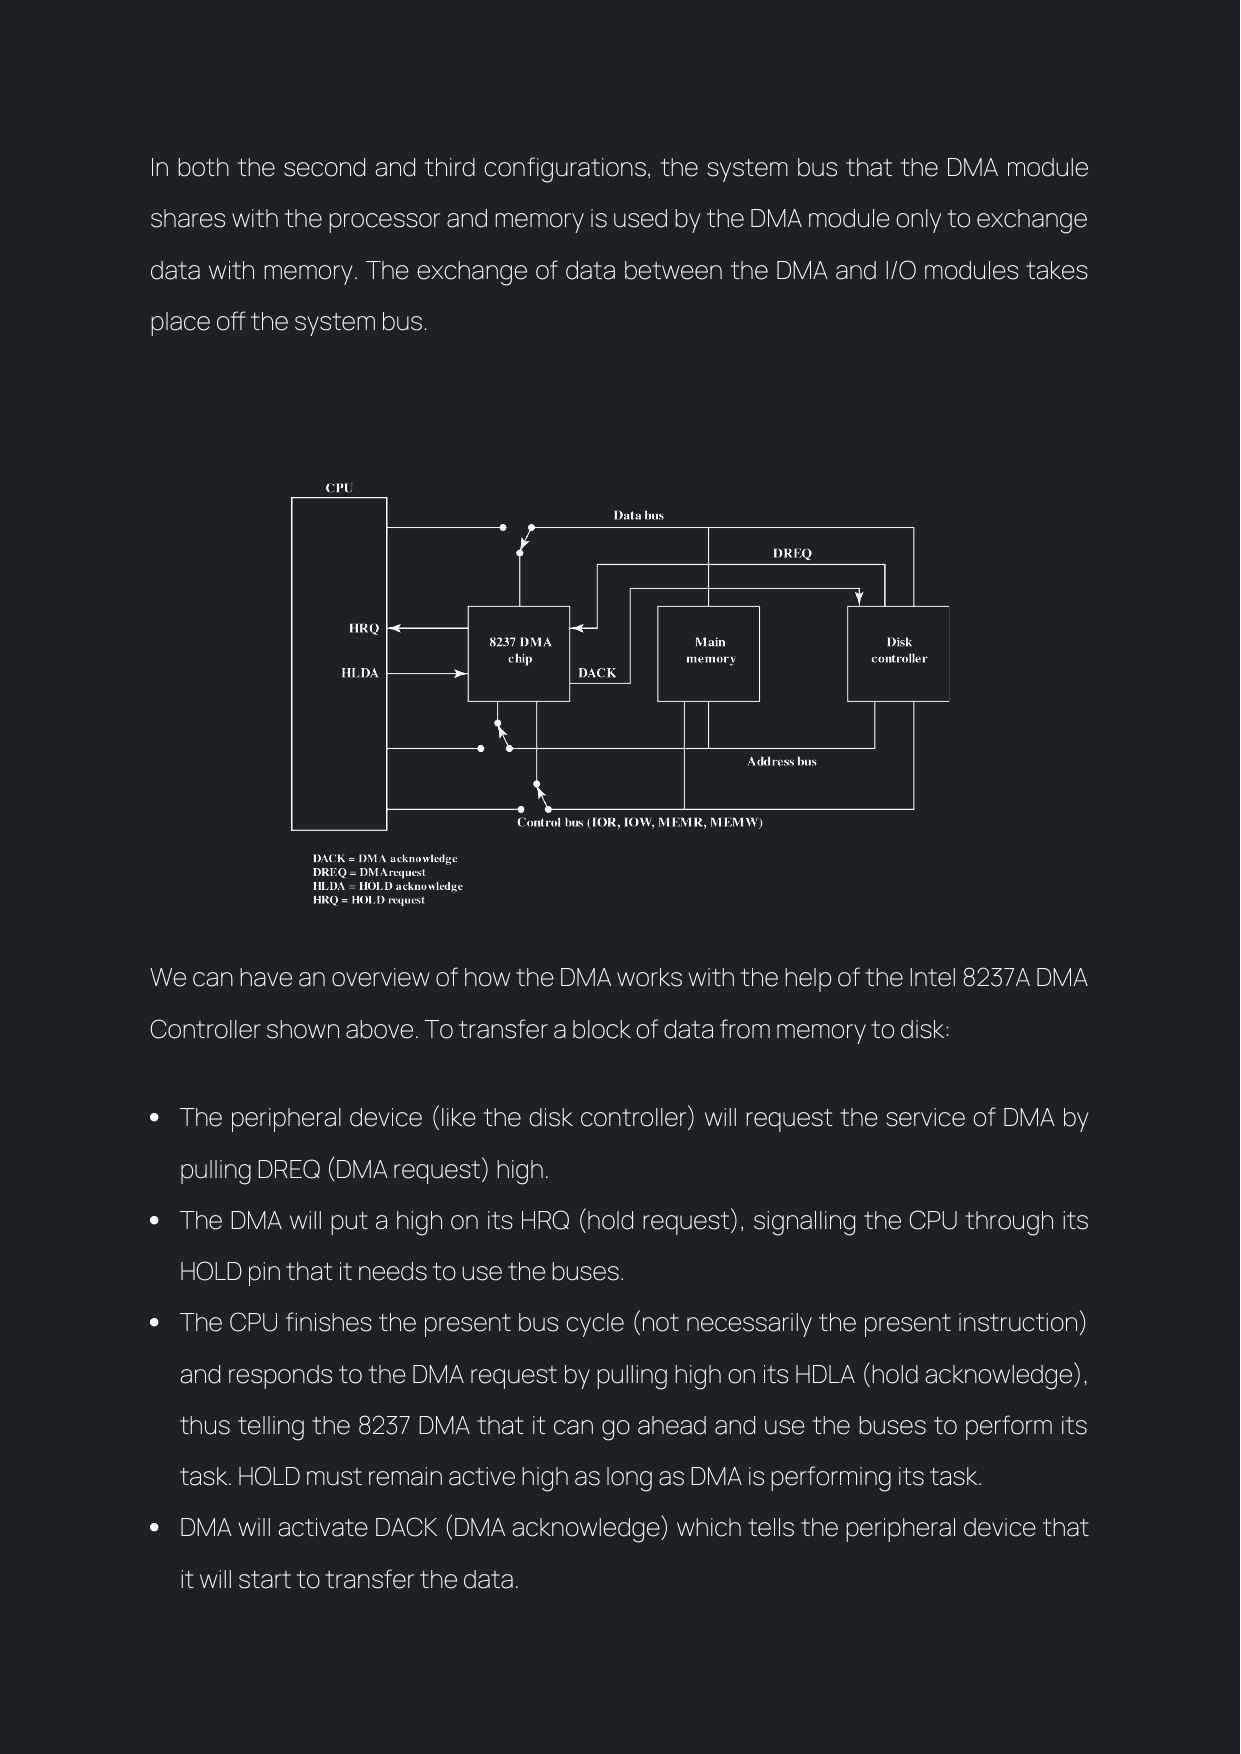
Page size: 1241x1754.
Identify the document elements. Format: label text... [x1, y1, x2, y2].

picture [291, 481, 950, 906]
text In both the second and third configurations, the system bus that the DMA module shares with the processor and memory is used by the DMA module only to exchange data with memory. The exchange of data between the DMA and I/O modules takes place off the system bus. [150, 150, 1090, 338]
list The peripheral device (like the disk controller) will request the service of DMA by pulling DREQ (DMA request) high. [150, 1100, 1090, 1186]
text We can have an overview of how the DMA works with the help of the Intel 8237A DMA Controller shown above. To transfer a block of data from memory to disk: [150, 960, 1090, 1046]
list The CPU finishes the present bus cycle (not necessarily the present instruction) and responds to the DMA request by pulling high on its HDLA (hold acknowledge), thus telling the 8237 DMA that it can go ahead and use the buses to perform its task. HOLD must remain active high as long as DMA is performing its task. [150, 1305, 1090, 1493]
list DMA will activate DACK (DMA acknowledge) which tells the peripheral device that it will start to transfer the data. [150, 1510, 1090, 1596]
list The DMA will put a high on its HRQ (hold request), signalling the CPU through its HOLD pin that it needs to use the buses. [150, 1203, 1090, 1288]
